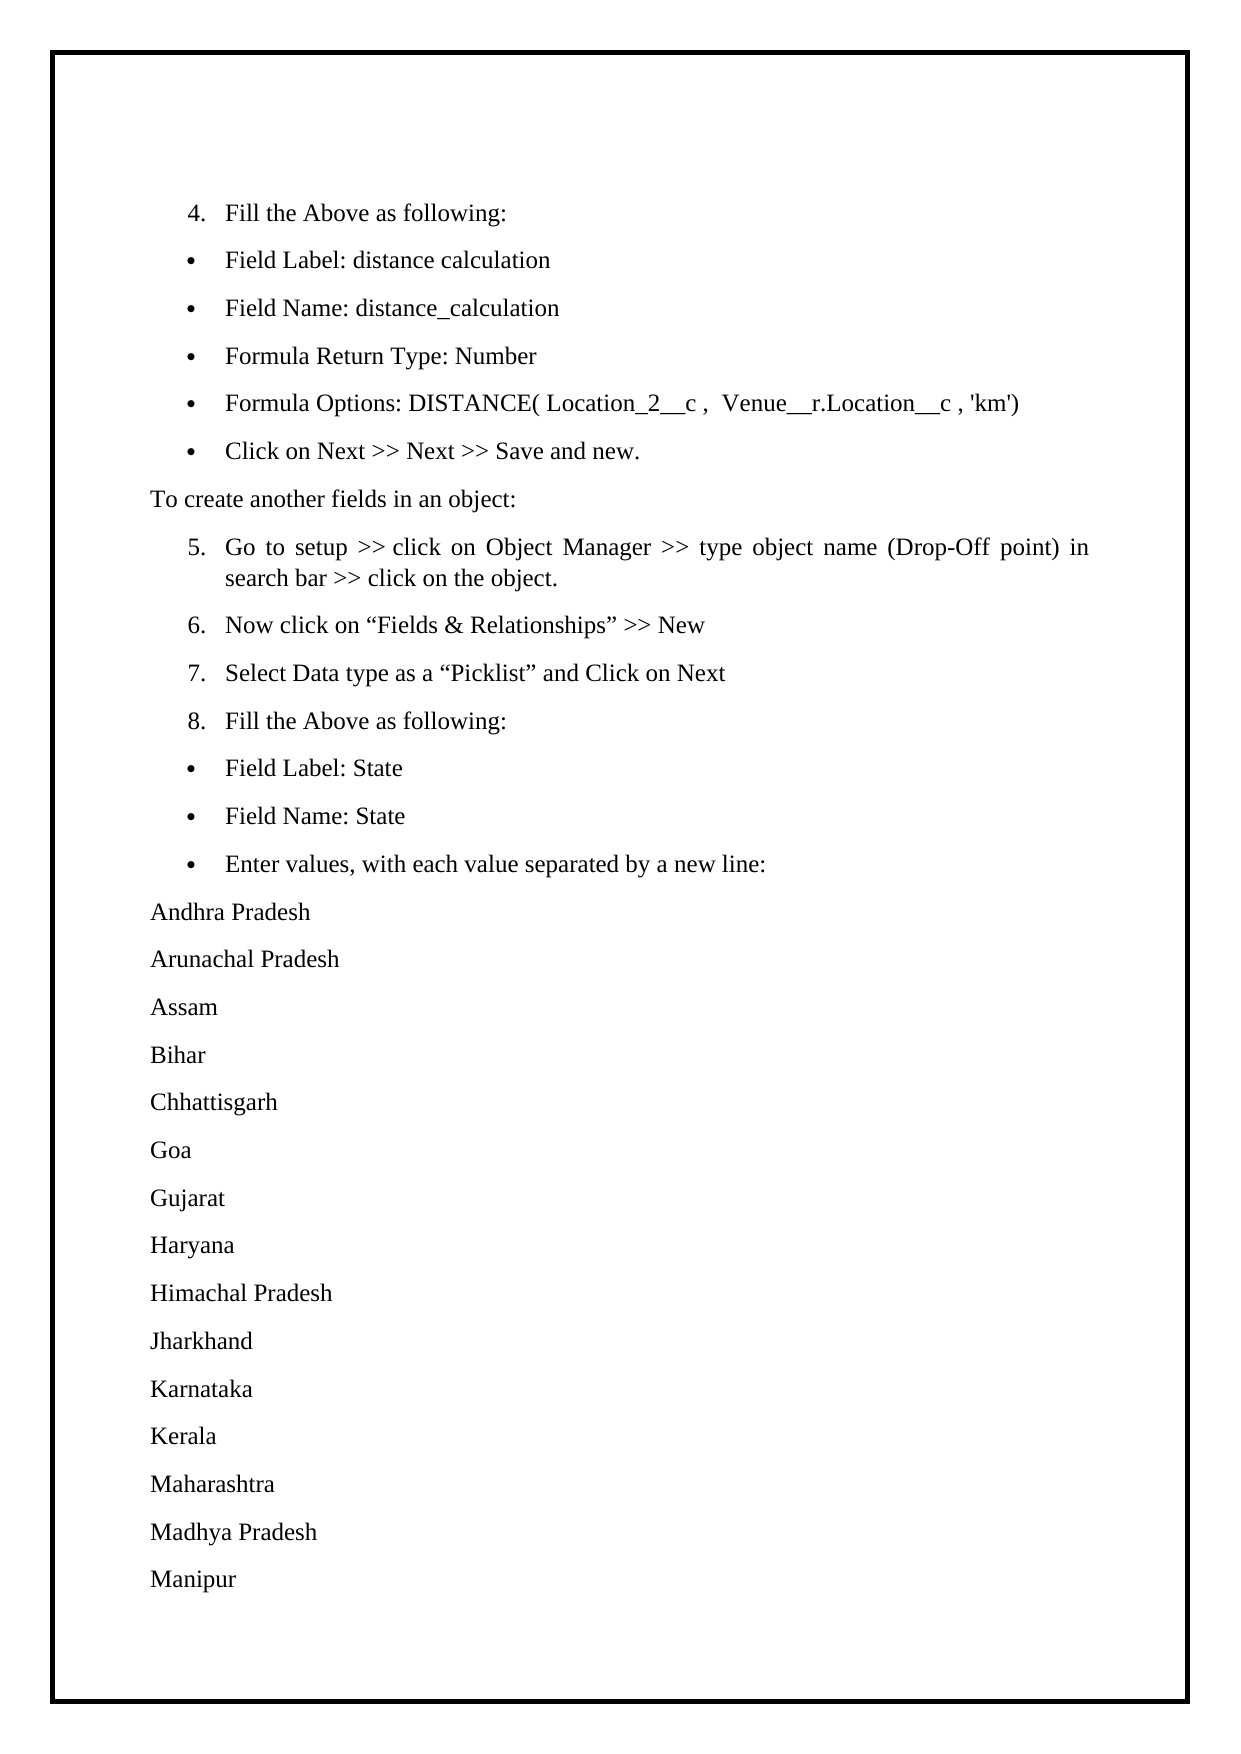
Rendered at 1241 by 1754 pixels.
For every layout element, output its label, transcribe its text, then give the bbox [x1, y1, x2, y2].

text Bihar [150, 1040, 1090, 1068]
list Formula Return Type: Number [187, 341, 1090, 369]
text Kerala [150, 1421, 1090, 1450]
list Click on Next >> Next >> Save and new. [187, 436, 1090, 465]
list Field Label: State [187, 753, 1090, 782]
text Assam [150, 992, 1090, 1021]
text Haryana [150, 1231, 1090, 1259]
text Andhra Pradesh [150, 897, 1090, 925]
text Manipur [150, 1564, 1090, 1593]
list Now click on “Fields & Relationships” >> New [187, 610, 1090, 639]
text Maharashtra [150, 1469, 1090, 1498]
text Gujarat [150, 1183, 1090, 1212]
text Himachal Pradesh [150, 1278, 1090, 1307]
text Karnataka [150, 1374, 1090, 1402]
list Formula Options: DISTANCE( Location_2__c , Venue__r.Location__c , 'km') [187, 388, 1090, 417]
list Go to setup >> click on Object Manager >> type object name (Drop-Off point) in search bar >> click on the object. [187, 532, 1090, 591]
text Madhya Pradesh [150, 1517, 1090, 1546]
list Select Data type as a “Picklist” and Click on Next [187, 658, 1090, 687]
text Goa [150, 1135, 1090, 1164]
text To create another fields in an object: [150, 484, 1090, 513]
list Enter values, with each value separated by a new line: [187, 849, 1090, 878]
list Field Name: distance_calculation [187, 293, 1090, 322]
text Jharkhand [150, 1326, 1090, 1355]
list Field Name: State [187, 801, 1090, 830]
text Chhattisgarh [150, 1087, 1090, 1116]
list Field Label: distance calculation [187, 245, 1090, 274]
list Fill the Above as following: [187, 706, 1090, 734]
list Fill the Above as following: [187, 198, 1090, 226]
text Arunachal Pradesh [150, 944, 1090, 973]
